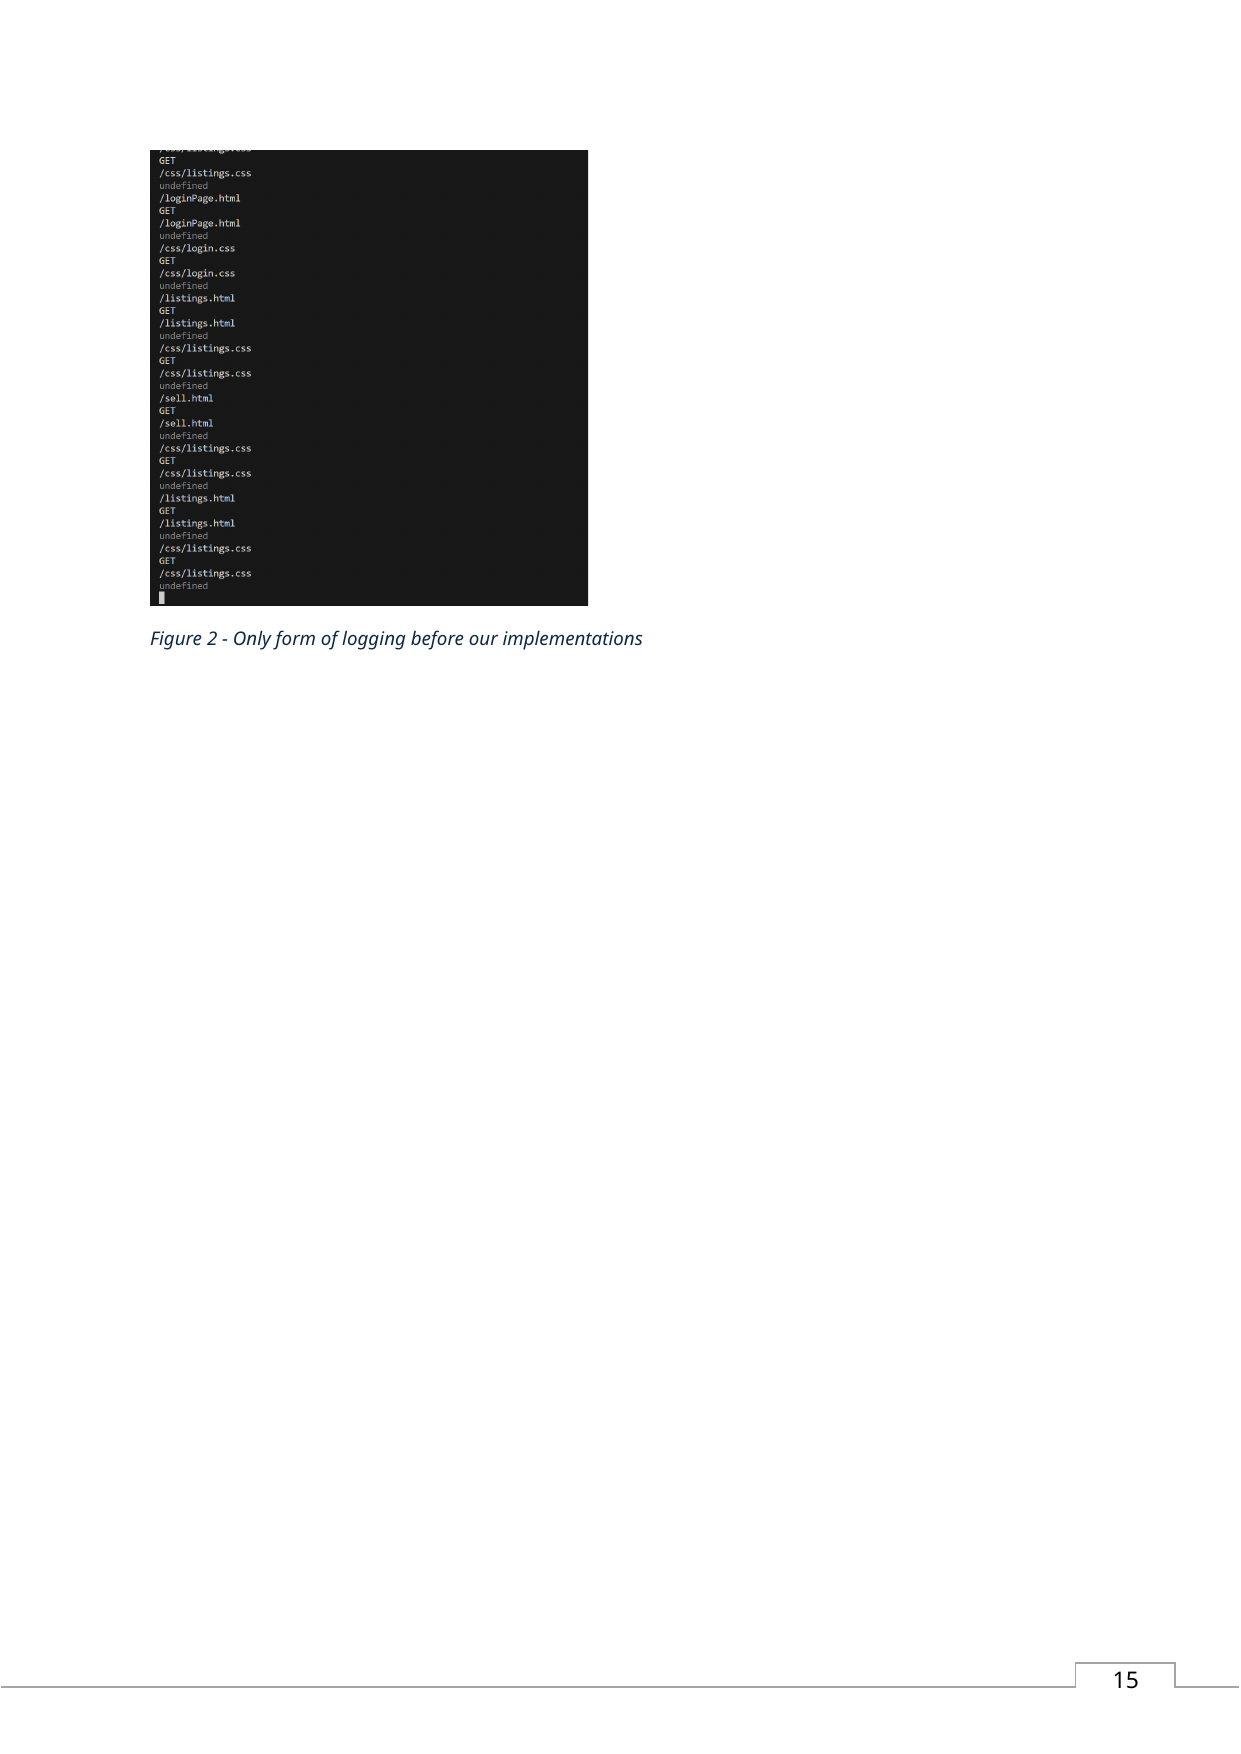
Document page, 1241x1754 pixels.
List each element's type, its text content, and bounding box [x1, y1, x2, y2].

picture [150, 150, 589, 606]
